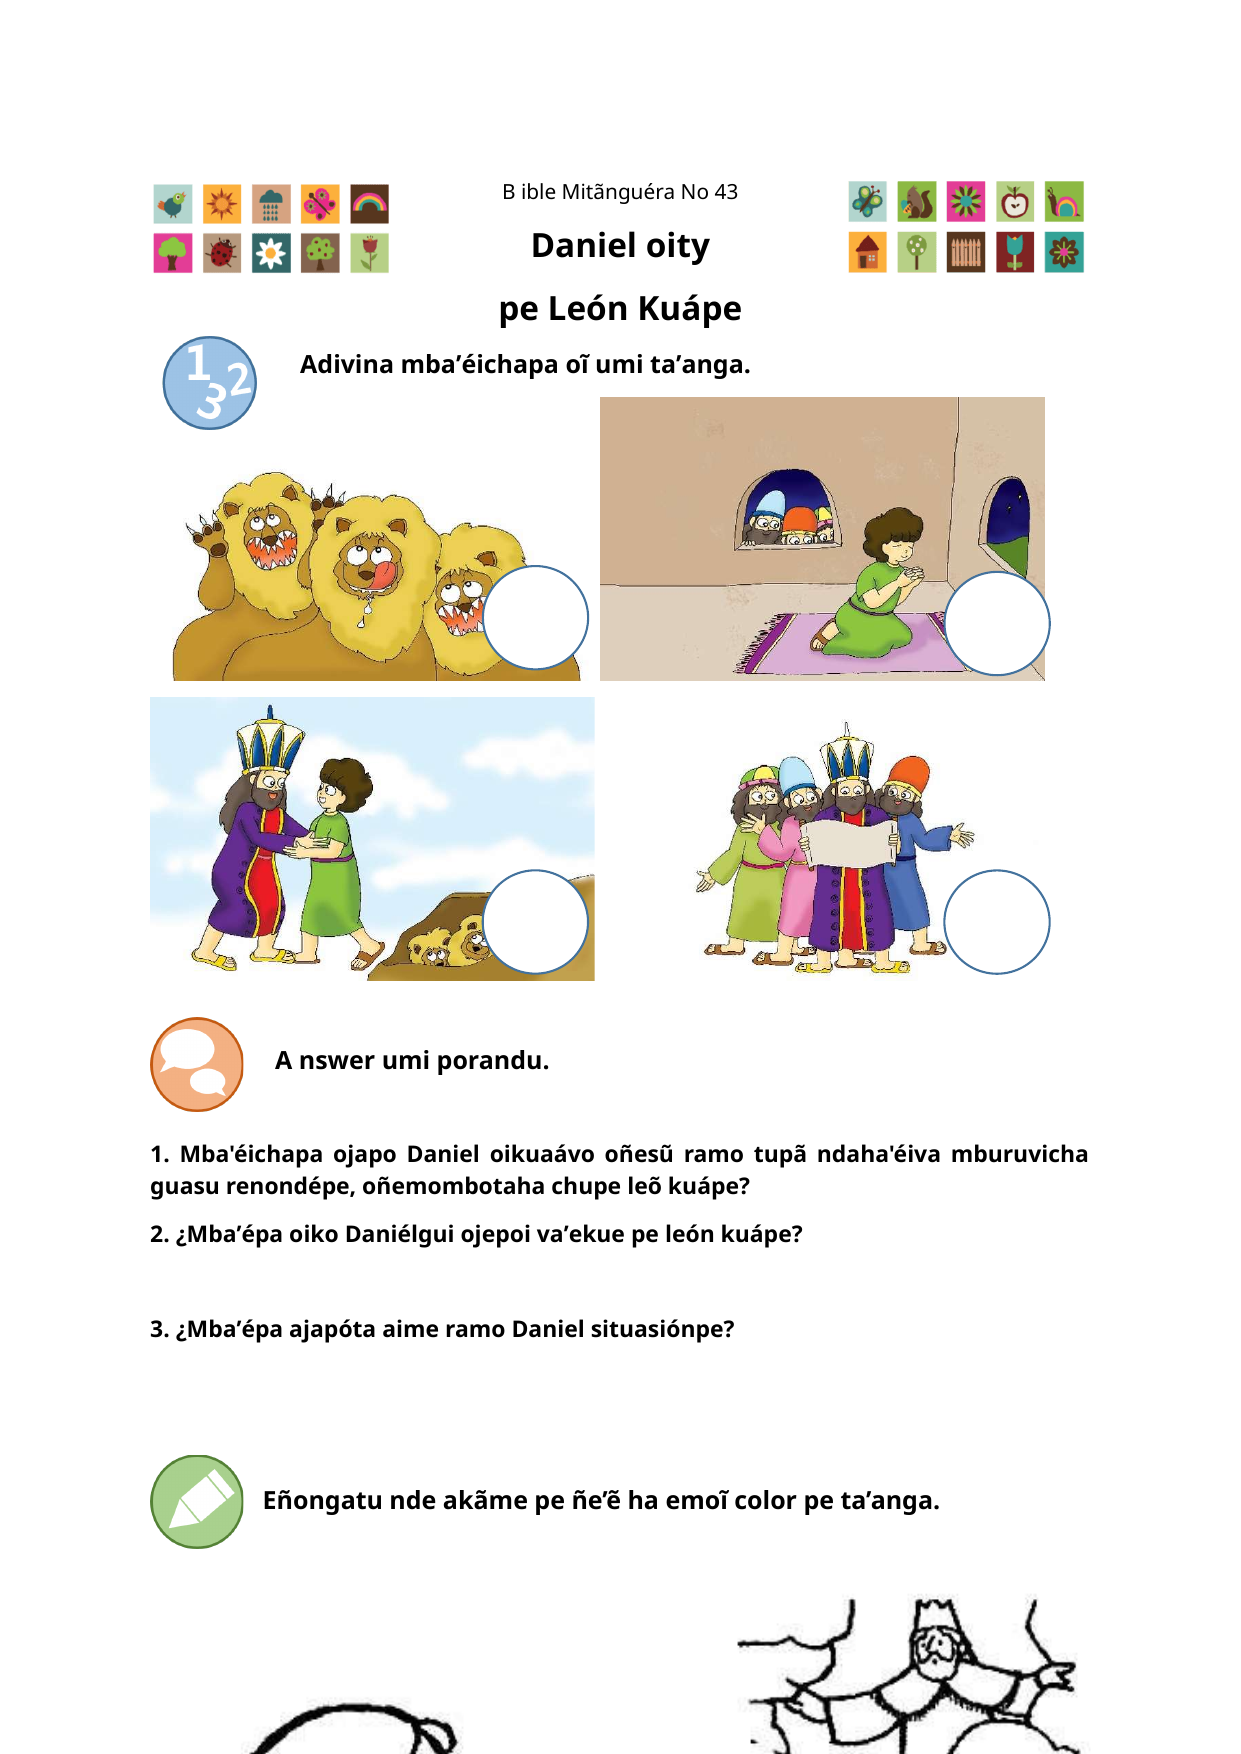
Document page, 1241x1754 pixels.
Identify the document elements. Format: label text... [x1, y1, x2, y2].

text Eñongatu nde akãme pe ñe’ẽ ha emoĩ color pe ta’anga. [244, 1482, 1090, 1516]
picture [150, 317, 595, 681]
picture [150, 1017, 244, 1112]
picture [150, 183, 396, 277]
text Daniel oity [396, 222, 843, 268]
picture [843, 179, 1085, 277]
text A nswer umi porandu. [244, 1042, 1090, 1077]
picture [150, 1550, 1130, 1754]
text pe León Kuápe [150, 284, 1090, 330]
text 3. ¿Mbaʼépa ajapóta aime ramo Daniel situasiónpe? [150, 1313, 1090, 1344]
picture [150, 1455, 244, 1549]
text B ible Mitãnguéra No 43 [150, 177, 1090, 206]
picture [600, 697, 1045, 981]
text Adivina mbaʼéichapa oĩ umi taʼanga. [288, 346, 1090, 381]
text 2. ¿Mbaʼépa oiko Daniélgui ojepoi vaʼekue pe león kuápe? [150, 1217, 1090, 1249]
picture [600, 397, 1045, 681]
picture [150, 697, 595, 981]
text 1. Mba'éichapa ojapo Daniel oikuaávo oñesũ ramo tupã ndaha'éiva mburuvicha guasu renondépe, oñemombotaha chupe leõ kuápe? [150, 1138, 1090, 1201]
